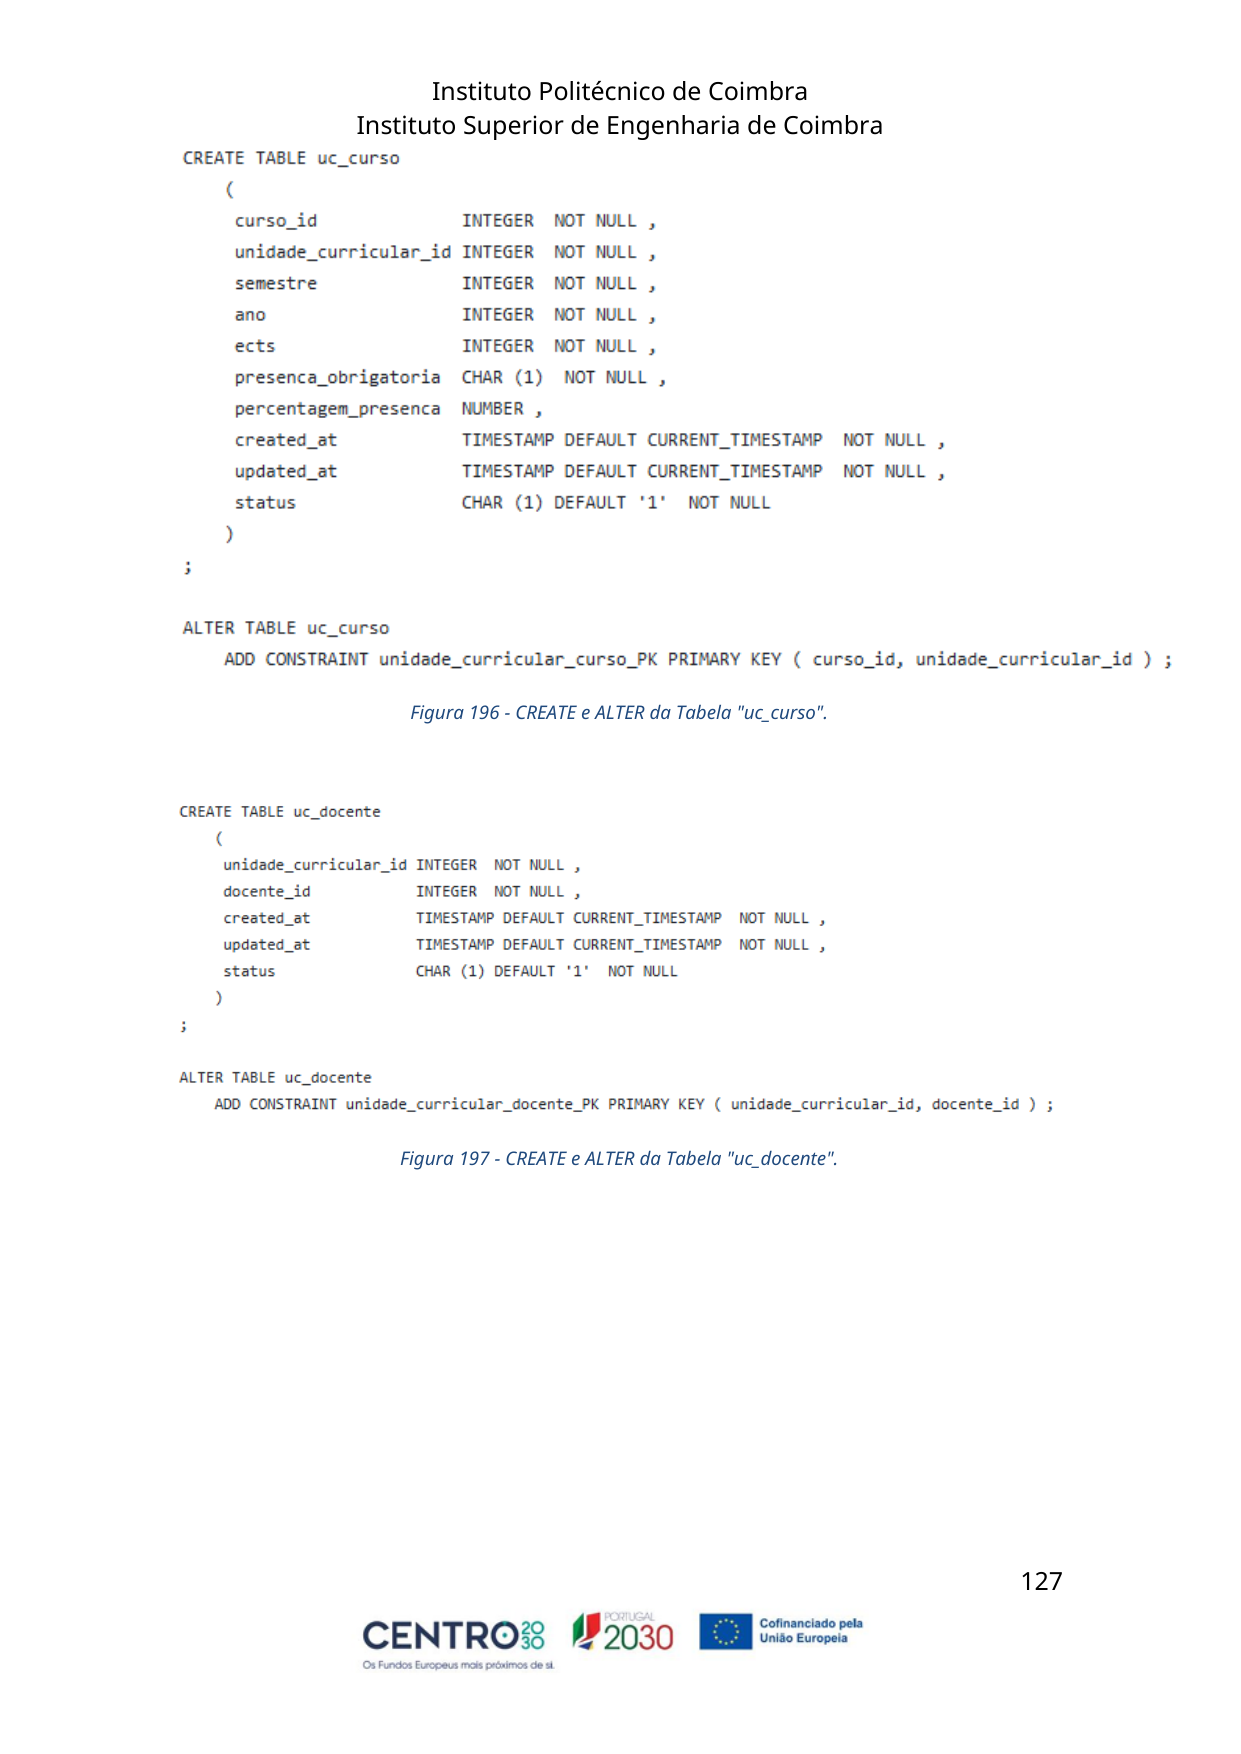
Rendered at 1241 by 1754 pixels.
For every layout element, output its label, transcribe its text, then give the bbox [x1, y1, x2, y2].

picture [349, 1597, 891, 1681]
picture [177, 801, 1063, 1124]
picture [177, 147, 1181, 678]
